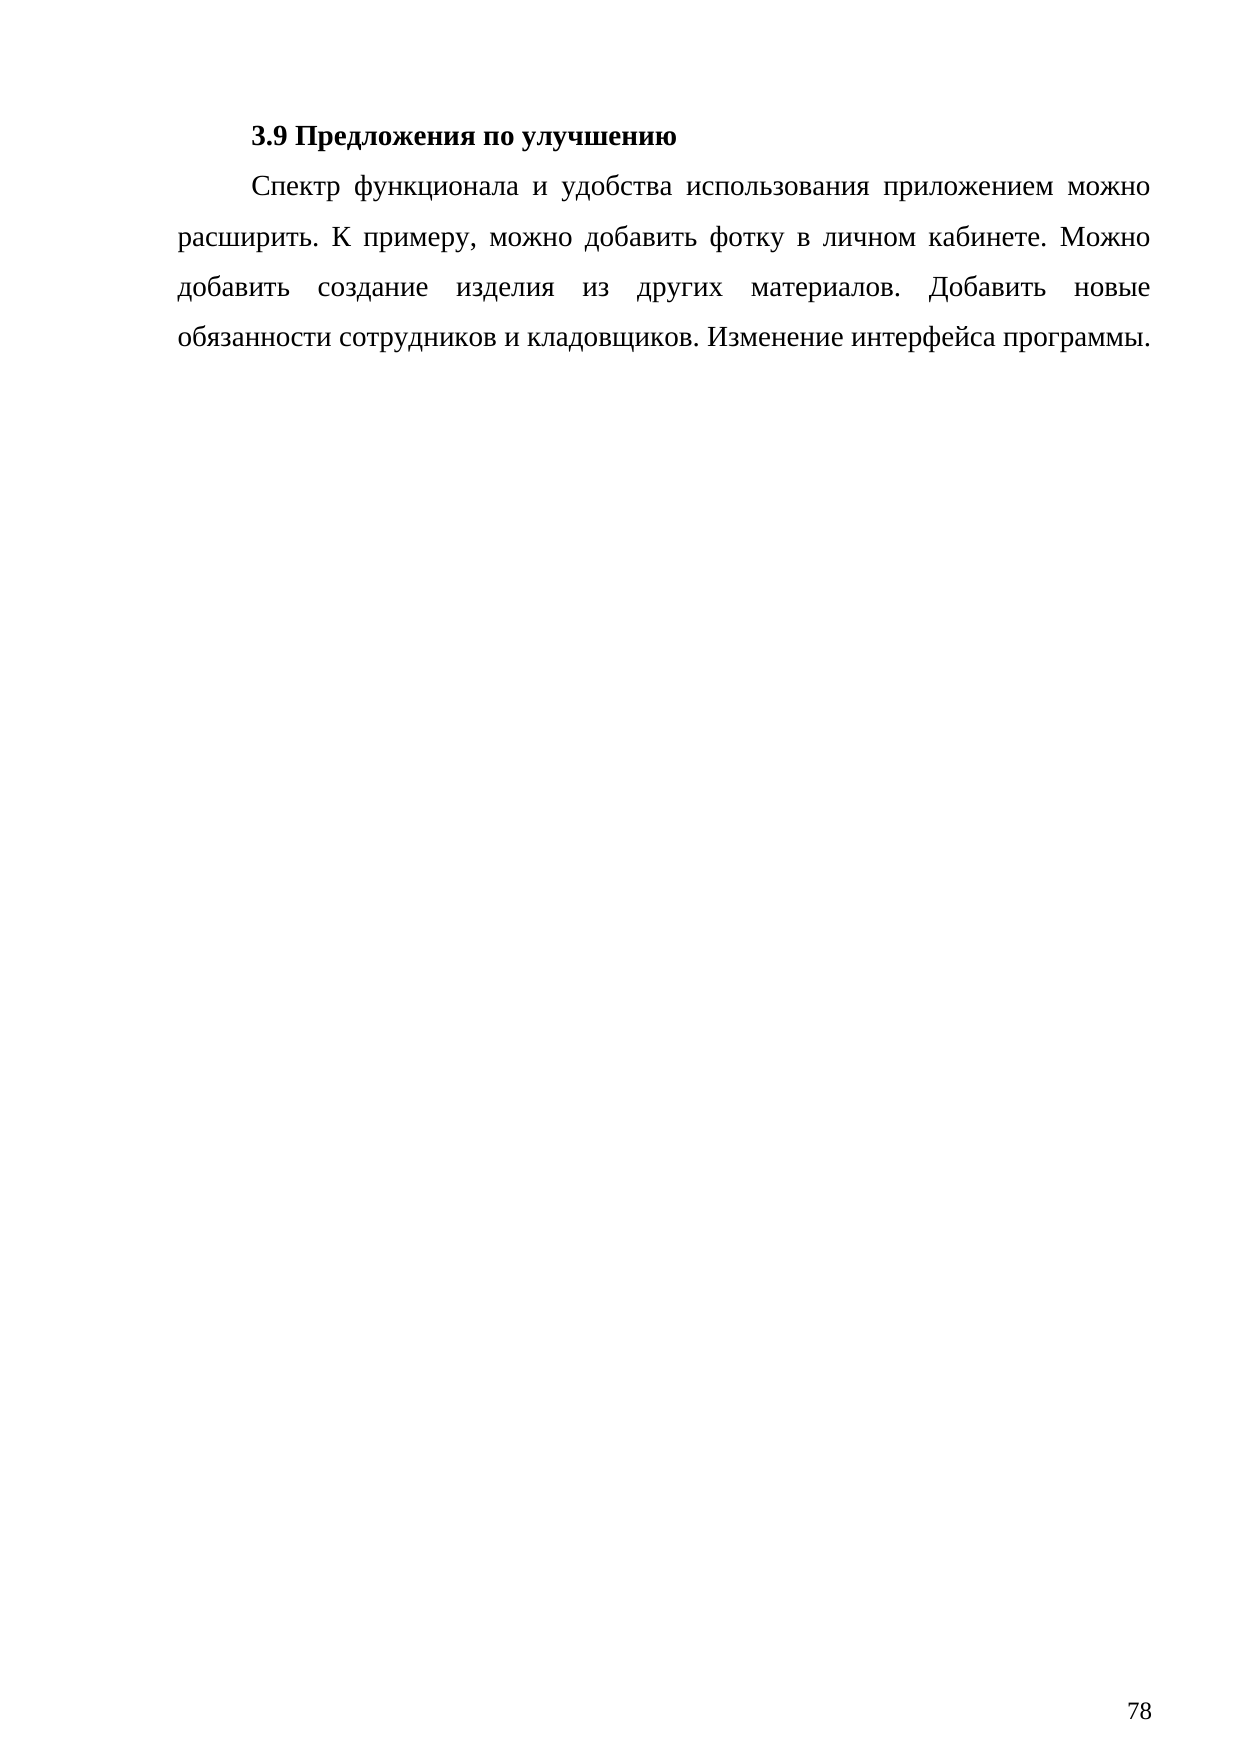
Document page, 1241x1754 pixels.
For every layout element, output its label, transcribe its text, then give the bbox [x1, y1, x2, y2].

subtitle Спектр функционала и удобства использования приложением можно расширить. К примеру, можно добавить фотку в личном кабинете. Можно добавить создание изделия из других материалов. Добавить новые обязанности сотрудников и кладовщиков. Изменение интерфейса программы. [177, 168, 1152, 353]
subtitle 3.9 Предложения по улучшению [177, 118, 1152, 152]
